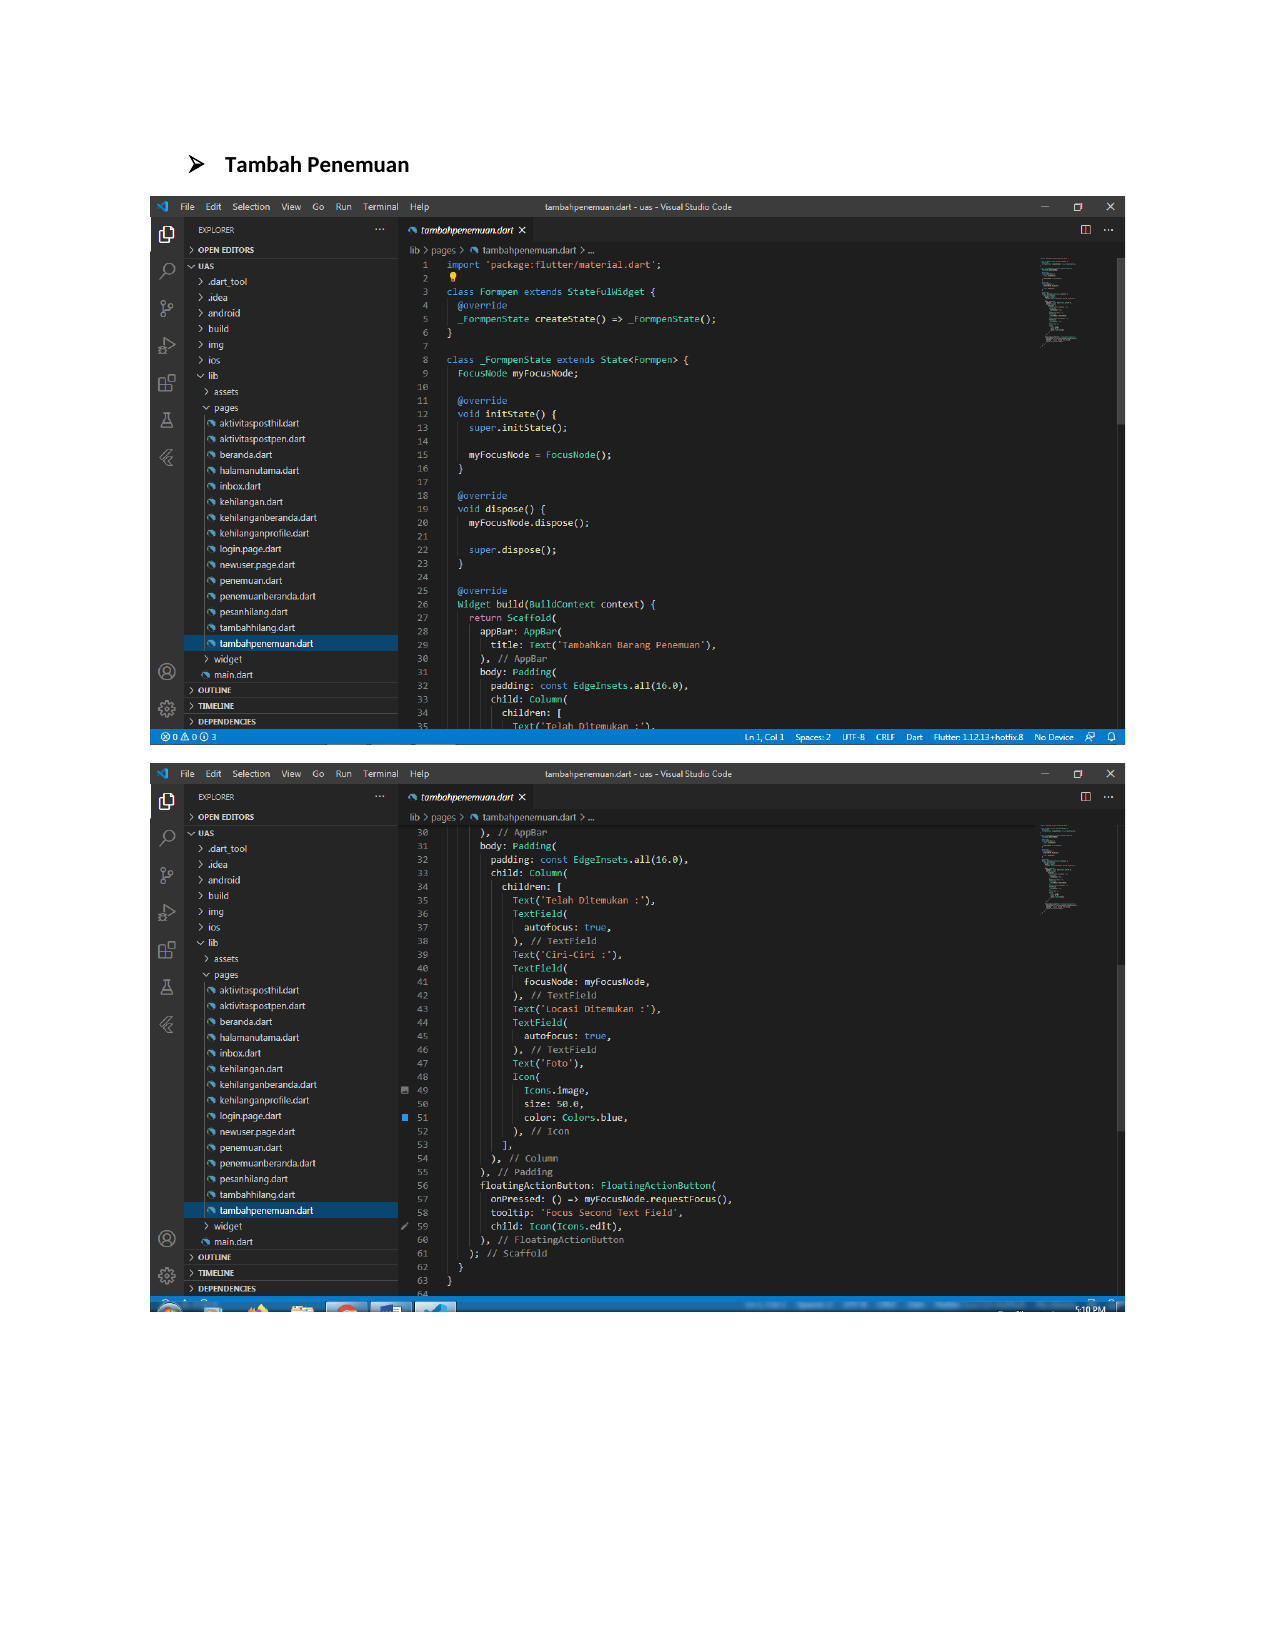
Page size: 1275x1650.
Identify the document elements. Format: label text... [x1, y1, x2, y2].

picture [150, 196, 1125, 745]
list Tambah Penemuan [187, 150, 1125, 178]
picture [150, 763, 1125, 1312]
